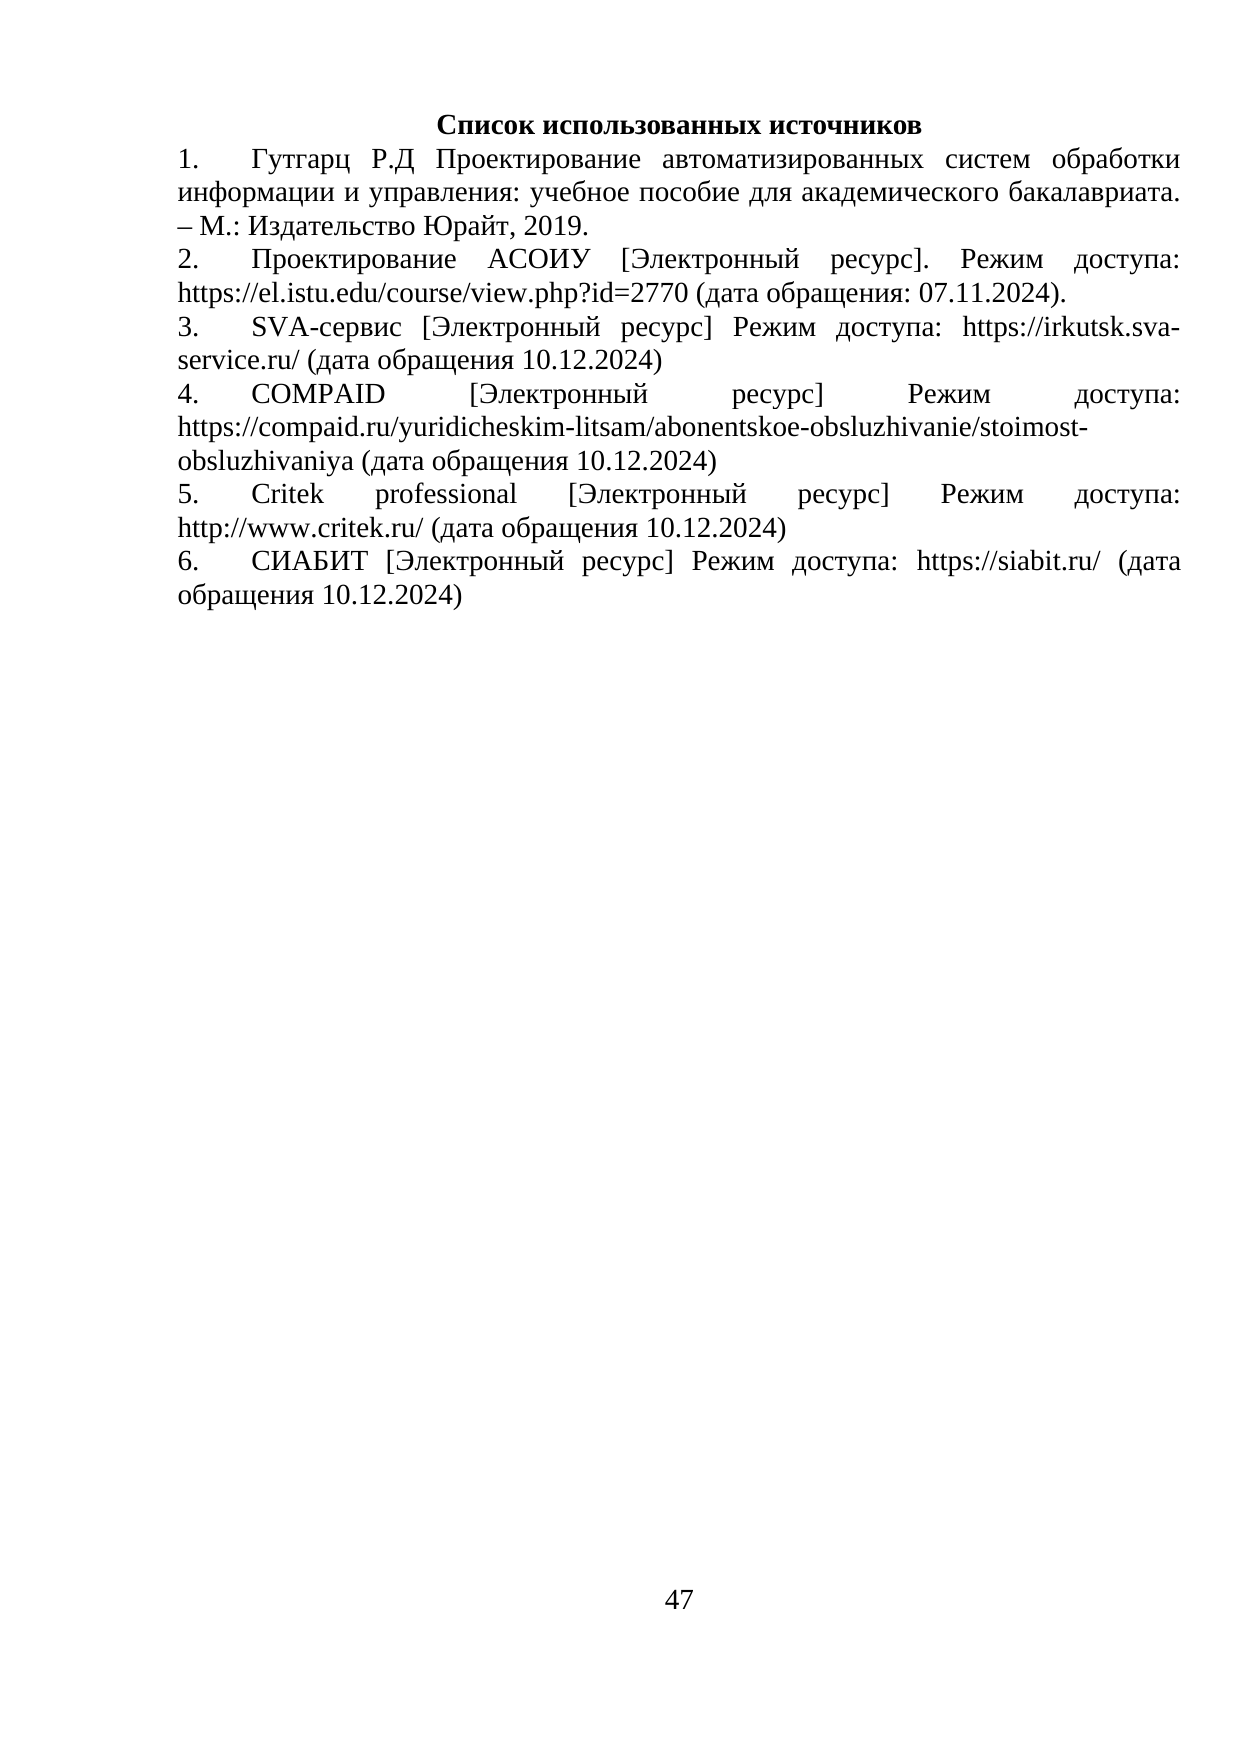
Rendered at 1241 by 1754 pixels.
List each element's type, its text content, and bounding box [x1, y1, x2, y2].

list SVA-сервис [Электронный ресурс] Режим доступа: https://irkutsk.sva-service.ru/ (дата обращения 10.12.2024) [177, 309, 1181, 376]
list Critek professional [Электронный ресурс] Режим доступа: http://www.critek.ru/ (дата обращения 10.12.2024) [177, 476, 1181, 543]
list COMPAID [Электронный ресурс] Режим доступа: https://compaid.ru/yuridicheskim-litsam/abonentskoe-obsluzhivanie/stoimost-obsluzhivaniya (дата обращения 10.12.2024) [177, 376, 1181, 476]
list Гутгарц Р.Д Проектирование автоматизированных систем обработки информации и управления: учебное пособие для академического бакалавриата. – М.: Издательство Юрайт, 2019. [177, 141, 1181, 242]
list Проектирование АСОИУ [Электронный ресурс]. Режим доступа: https://el.istu.edu/course/view.php?id=2770 (дата обращения: 07.11.2024). [177, 242, 1181, 309]
subtitle Список использованных источников [177, 107, 1181, 141]
list СИАБИТ [Электронный ресурс] Режим доступа: https://siabit.ru/ (дата обращения 10.12.2024) [177, 543, 1181, 611]
